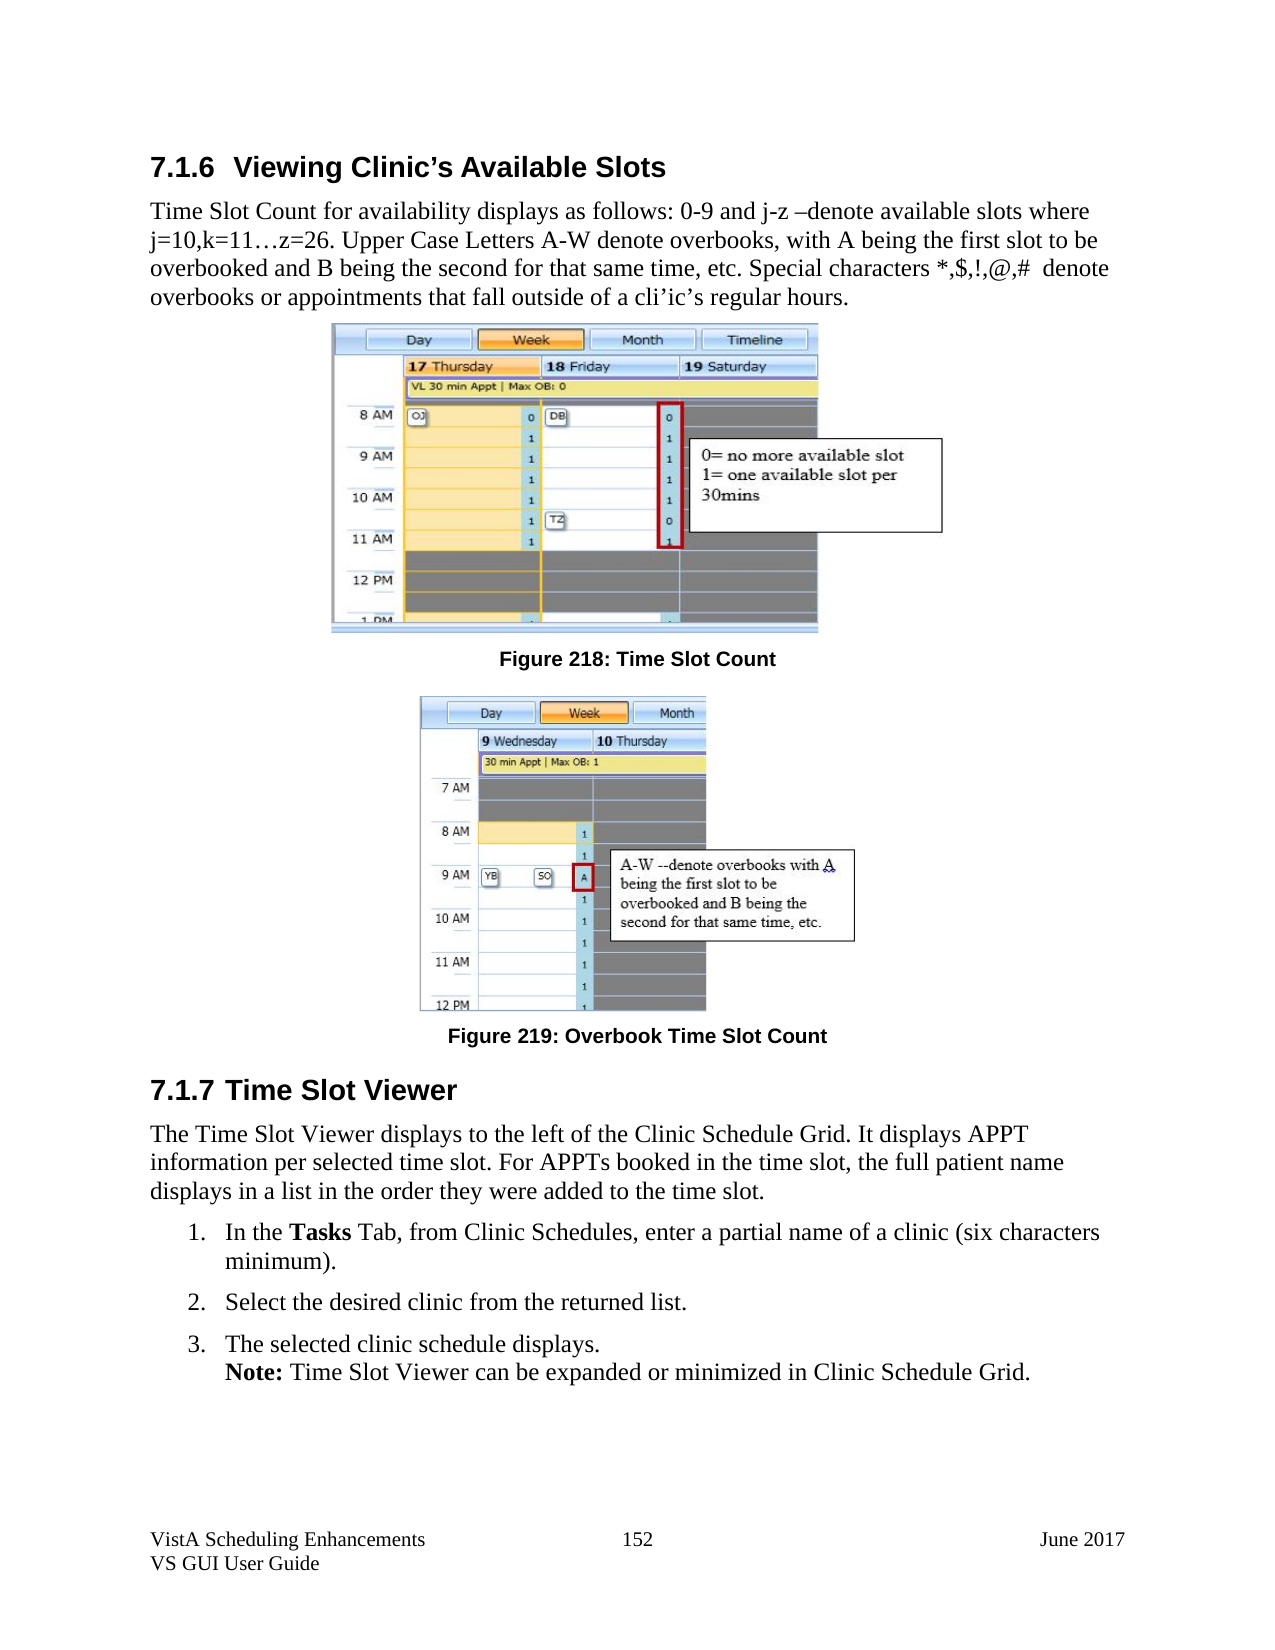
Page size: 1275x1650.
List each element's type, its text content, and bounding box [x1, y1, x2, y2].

list Select the desired clinic from the returned list. [187, 1287, 1125, 1316]
text Figure 218: Time Slot Count [150, 647, 1125, 671]
text The Time Slot Viewer displays to the left of the Clinic Schedule Grid. It displays APPT information per selected time slot. For APPTs booked in the time slot, the full patient name displays in a list in the order they were added to the time slot. [150, 1119, 1125, 1205]
picture [331, 323, 944, 635]
text Time Slot Count for availability displays as follows: 0-9 and j-z –denote available slots where j=10,k=11…z=26. Upper Case Letters A-W denote overbooks, with A being the first slot to be overbooked and B being the second for that same time, etc. Special characters *,$,!,@,# denote overbooks or appointments that fall outside of a cli’ic’s regular hours. [150, 196, 1125, 311]
subtitle Viewing Clinic’s Available Slots [150, 150, 1125, 183]
list The selected clinic schedule displays. Note: Time Slot Viewer can be expanded or minimized in Clinic Schedule Grid. [187, 1329, 1125, 1386]
subtitle Time Slot Viewer [150, 1073, 1125, 1106]
list In the Tasks Tab, from Clinic Schedules, enter a partial name of a clinic (six characters minimum). [187, 1217, 1125, 1275]
picture [419, 696, 856, 1012]
text Figure 219: Overbook Time Slot Count [150, 1024, 1125, 1048]
